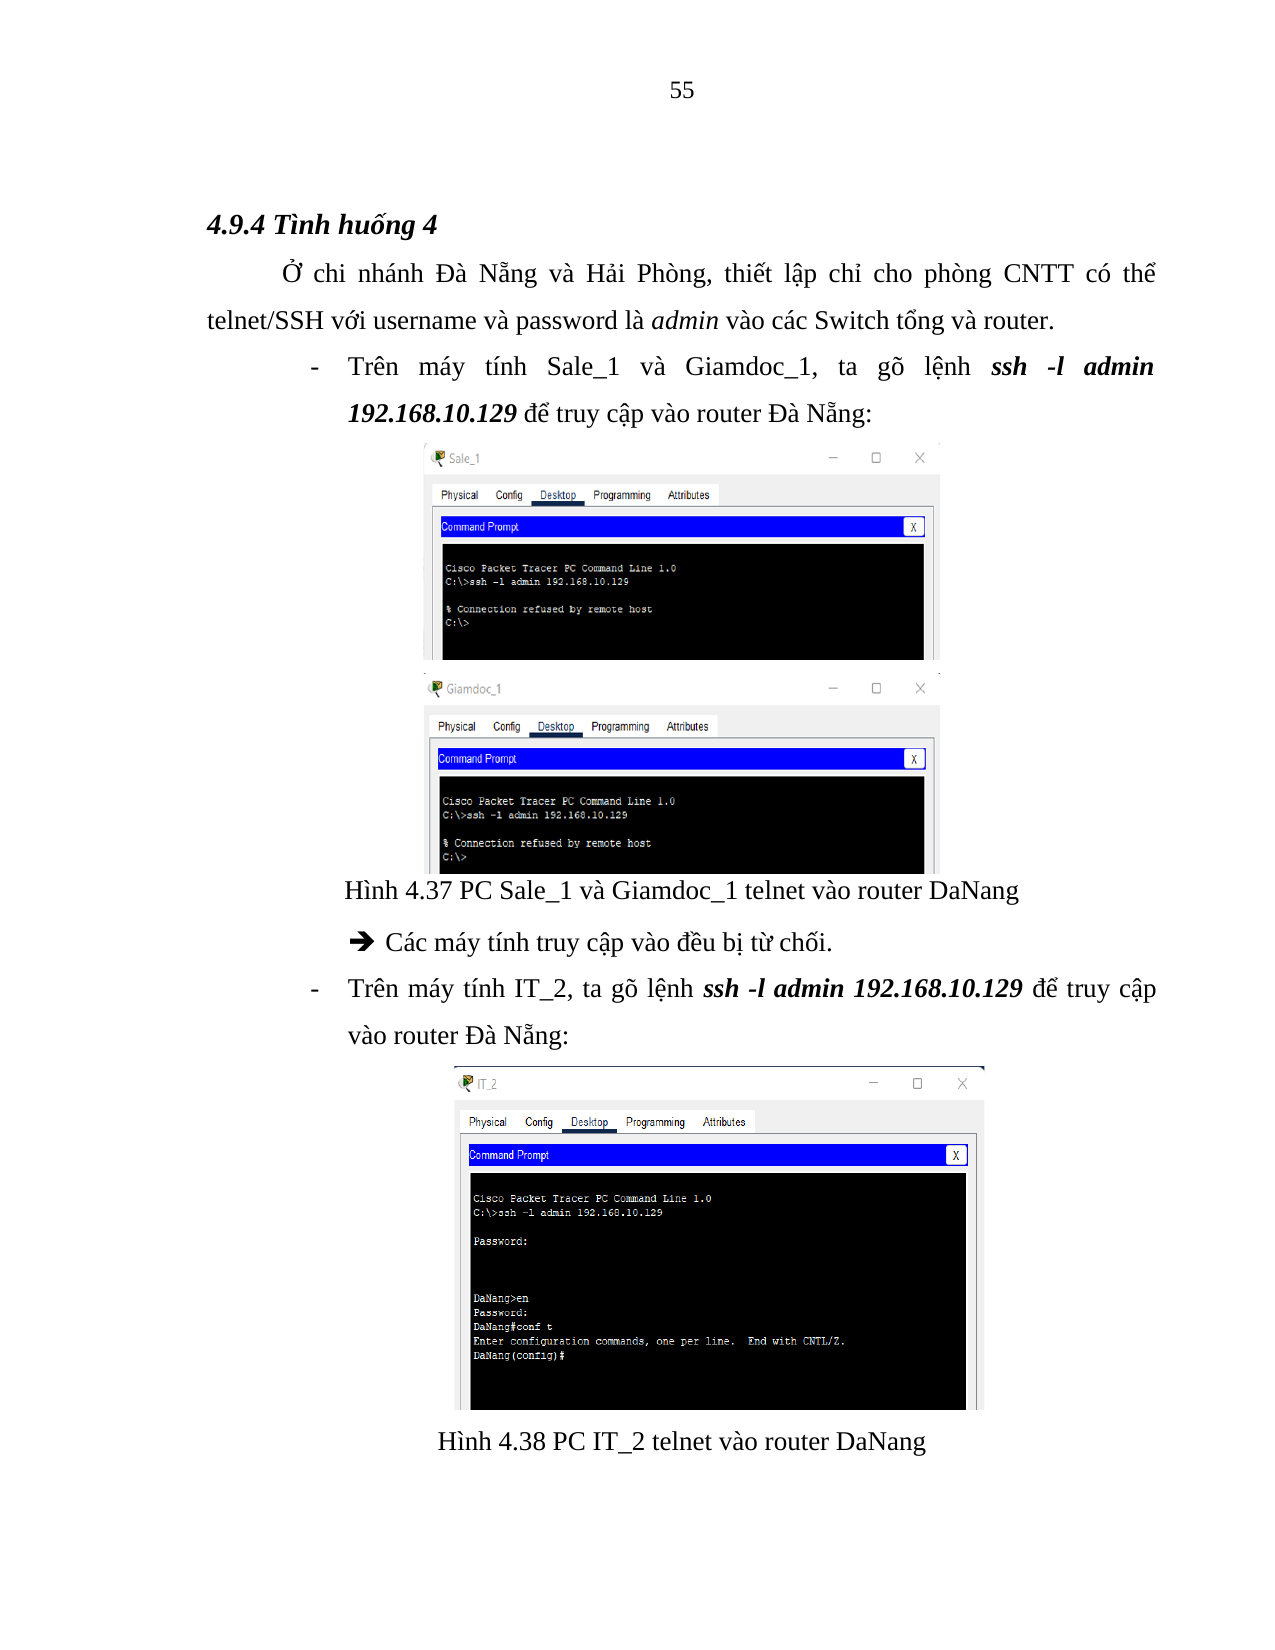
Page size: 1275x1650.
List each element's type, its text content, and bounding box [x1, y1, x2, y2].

list Trên máy tính Sale_1 và Giamdoc_1, ta gõ lệnh ssh -l admin 192.168.10.129 để truy cập vào router Đà Nẵng: [310, 350, 1157, 428]
picture [423, 443, 941, 874]
picture [454, 1066, 985, 1410]
list Trên máy tính IT_2, ta gõ lệnh ssh -l admin 192.168.10.129 để truy cập vào router Đà Nẵng: [310, 973, 1157, 1050]
subtitle Tình huống 4 [207, 207, 1157, 240]
list Các máy tính truy cập vào đều bị từ chối. [348, 926, 1157, 957]
text Ở chi nhánh Đà Nẵng và Hải Phòng, thiết lập chỉ cho phòng CNTT có thể telnet/SSH với username và password là admin vào các Switch tổng và router. [207, 257, 1157, 335]
